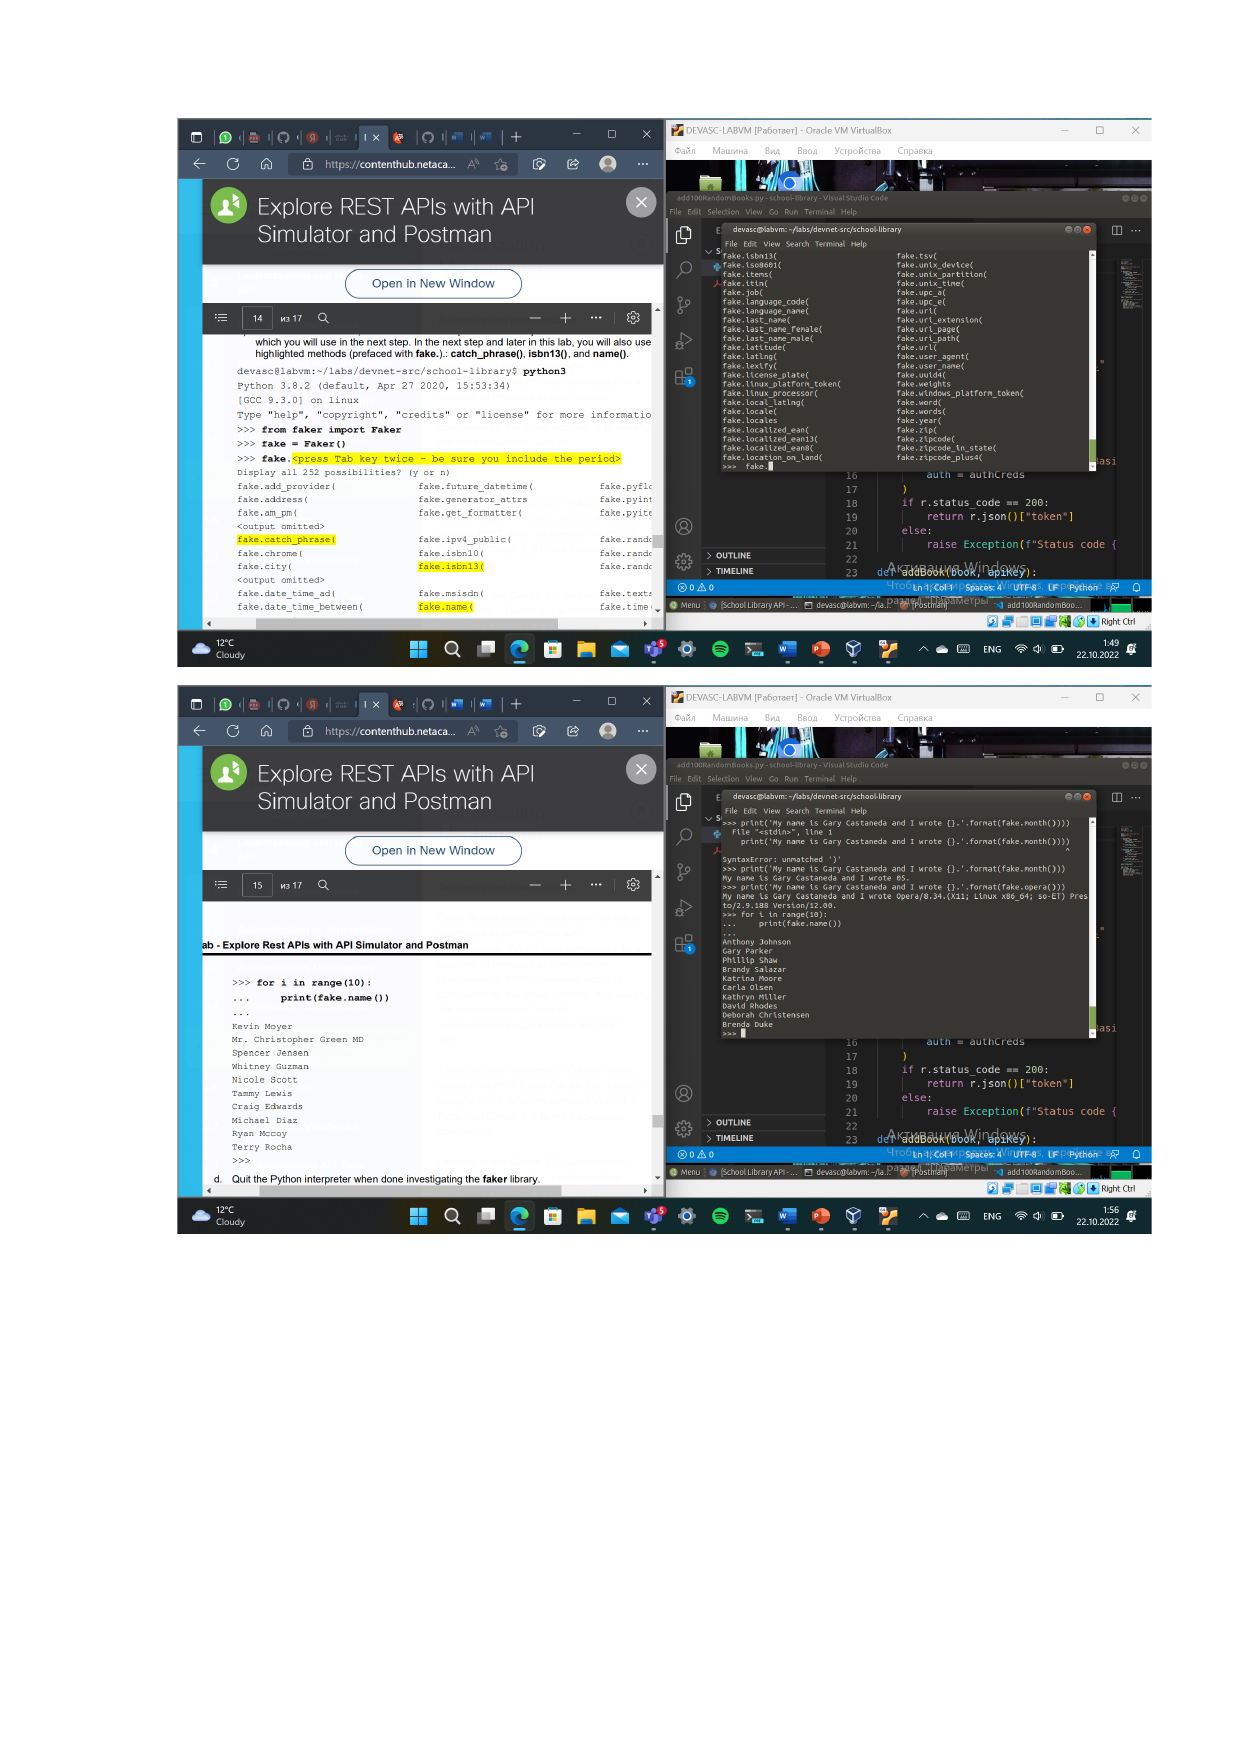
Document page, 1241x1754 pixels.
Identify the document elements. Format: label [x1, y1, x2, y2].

picture [177, 118, 1152, 667]
picture [177, 685, 1152, 1234]
